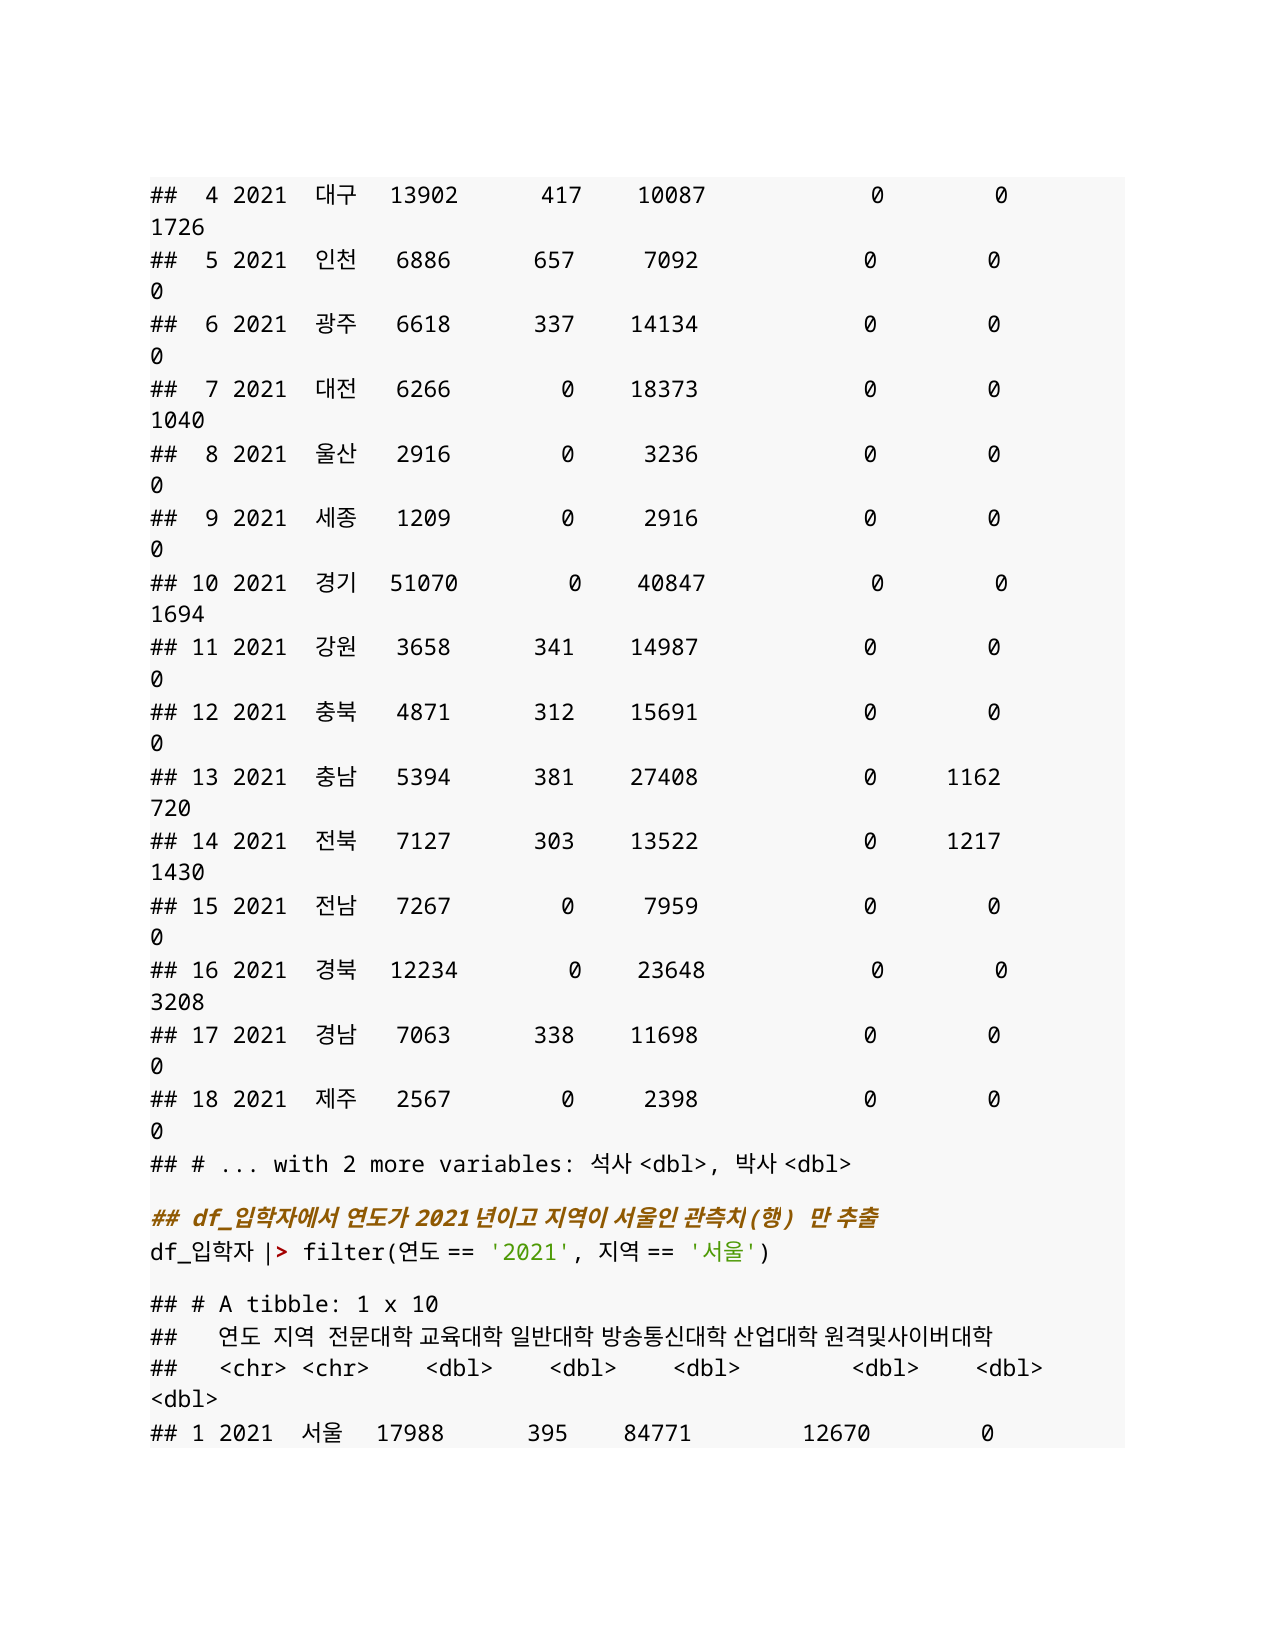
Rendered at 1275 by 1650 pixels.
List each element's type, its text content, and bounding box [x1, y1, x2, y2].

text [150, 177, 1125, 1179]
text ## df_입학자에서 연도가 2021년이고 지역이 서울인 관측치(행) 만 추출 df_입학자 |> filter(연도 == '2021', 지역 == '서울') [150, 1200, 1125, 1267]
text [150, 1288, 1125, 1448]
